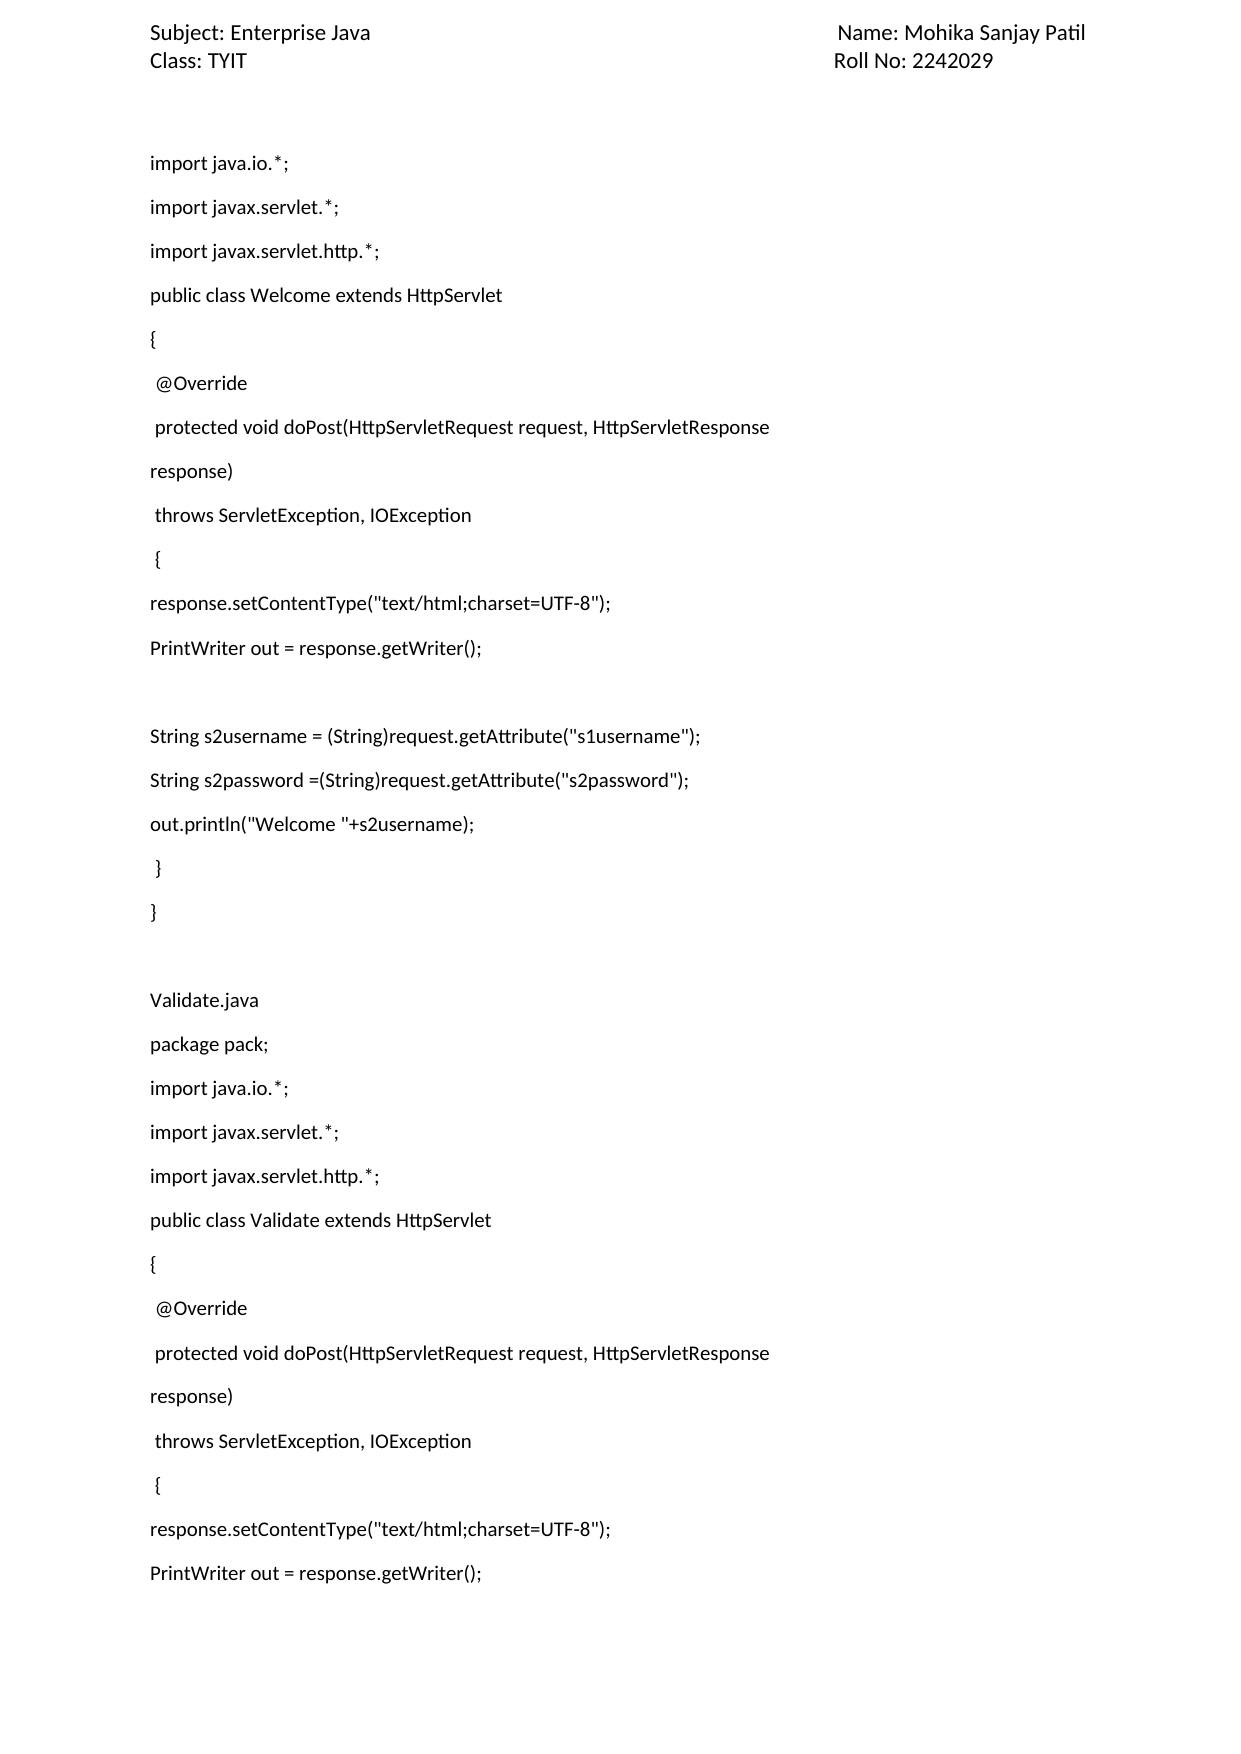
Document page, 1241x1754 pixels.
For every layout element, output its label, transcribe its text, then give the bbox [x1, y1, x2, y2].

text response) [150, 458, 1090, 484]
text PrintWriter out = response.getWriter(); [150, 1560, 1090, 1585]
text throws ServletException, IOException [150, 1428, 1090, 1453]
text Validate.java [150, 987, 1090, 1013]
text response.setContentType("text/html;charset=UTF-8"); [150, 1516, 1090, 1541]
text String s2password =(String)request.getAttribute("s2password"); [150, 767, 1090, 792]
text response) [150, 1384, 1090, 1409]
text PrintWriter out = response.getWriter(); [150, 635, 1090, 660]
text @Override [150, 370, 1090, 396]
text package pack; [150, 1031, 1090, 1057]
text { [150, 547, 1090, 572]
text String s2username = (String)request.getAttribute("s1username"); [150, 723, 1090, 748]
text import java.io.*; [150, 150, 1090, 175]
text out.println("Welcome "+s2username); [150, 811, 1090, 836]
text import javax.servlet.*; [150, 194, 1090, 219]
text protected void doPost(HttpServletRequest request, HttpServletResponse [150, 414, 1090, 440]
text protected void doPost(HttpServletRequest request, HttpServletResponse [150, 1340, 1090, 1365]
text import javax.servlet.http.*; [150, 1163, 1090, 1189]
text throws ServletException, IOException [150, 502, 1090, 528]
text import java.io.*; [150, 1075, 1090, 1101]
text import javax.servlet.http.*; [150, 238, 1090, 263]
text public class Welcome extends HttpServlet [150, 282, 1090, 308]
text } [150, 855, 1090, 880]
text { [150, 326, 1090, 352]
text @Override [150, 1296, 1090, 1321]
text import javax.servlet.*; [150, 1119, 1090, 1145]
text } [150, 899, 1090, 924]
text response.setContentType("text/html;charset=UTF-8"); [150, 591, 1090, 616]
text public class Validate extends HttpServlet [150, 1207, 1090, 1233]
text { [150, 1472, 1090, 1497]
text { [150, 1252, 1090, 1277]
